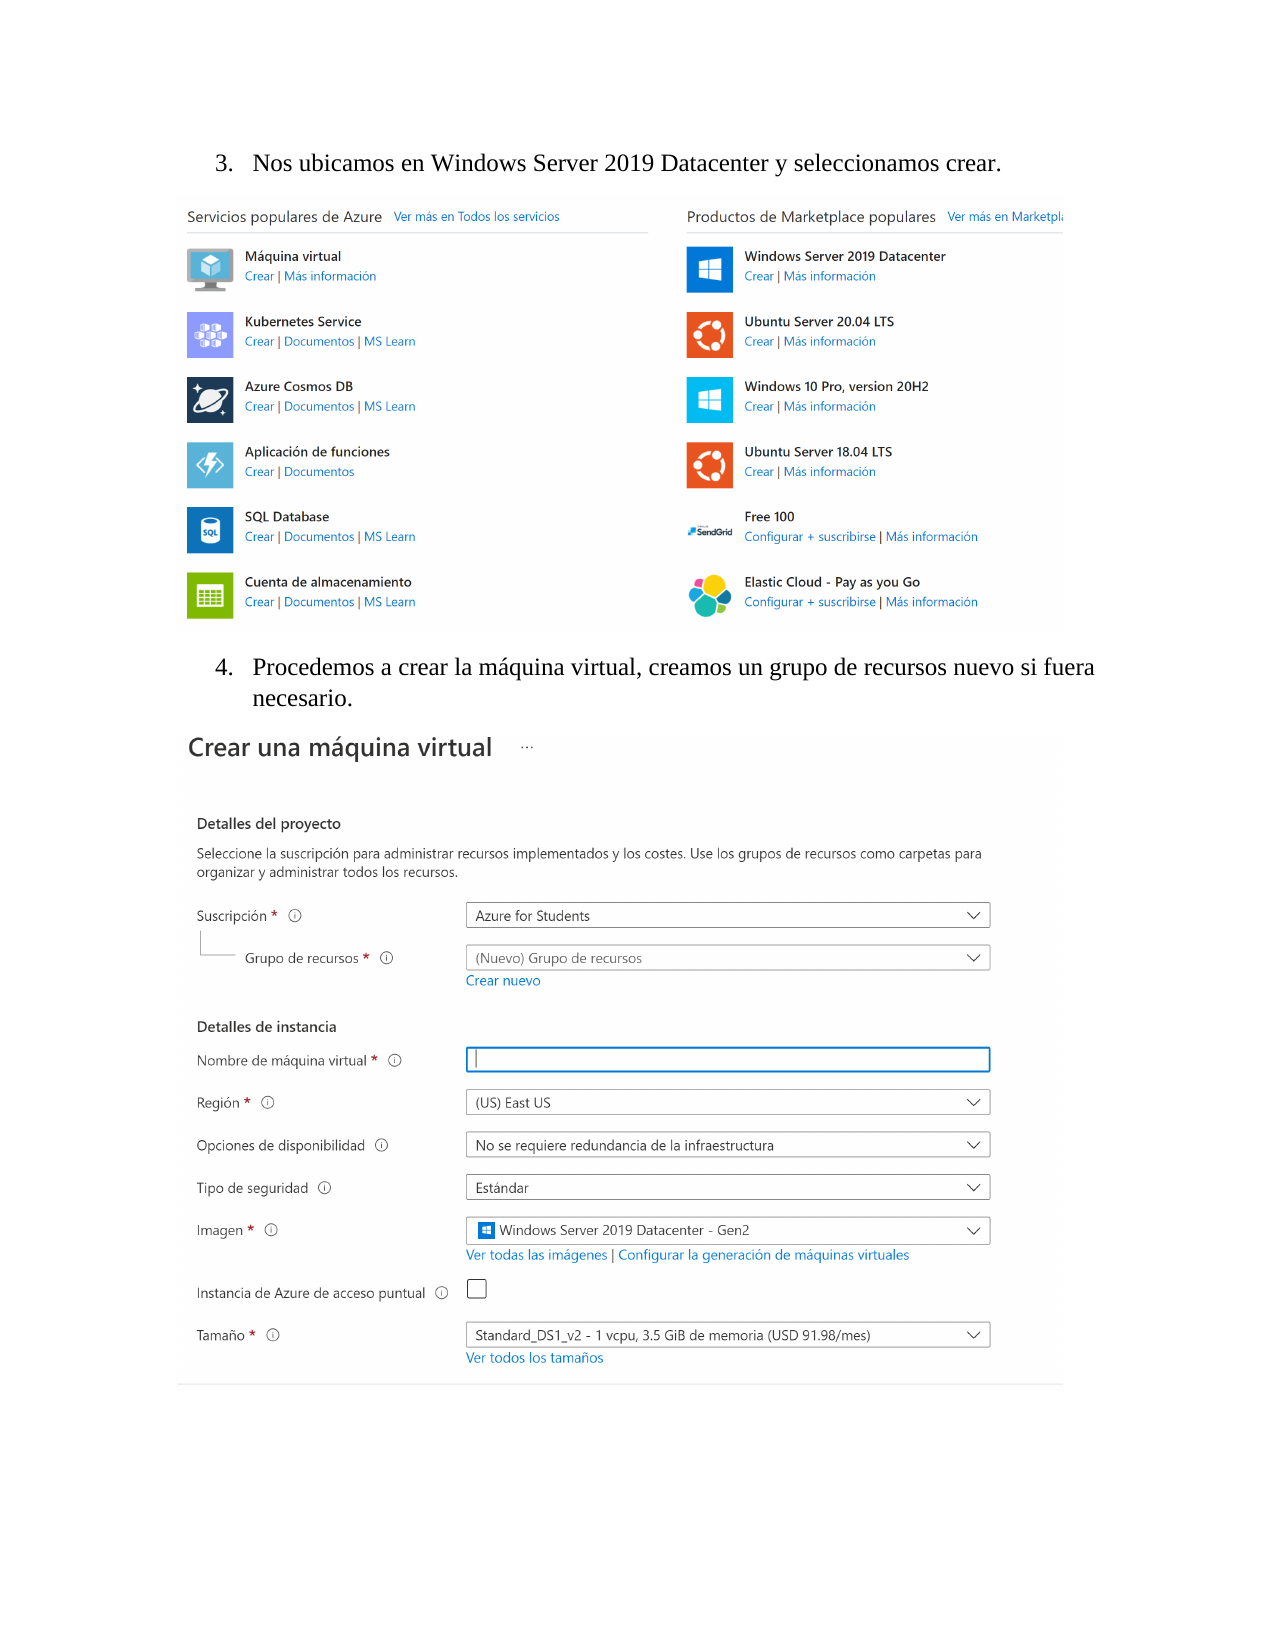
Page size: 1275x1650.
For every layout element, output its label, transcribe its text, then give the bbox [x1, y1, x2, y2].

picture [177, 195, 1063, 633]
list Nos ubicamos en Windows Server 2019 Datacenter y seleccionamos crear. [215, 148, 1098, 176]
picture [177, 730, 1063, 1393]
list Procedemos a crear la máquina virtual, creamos un grupo de recursos nuevo si fuera necesario. [215, 652, 1098, 711]
